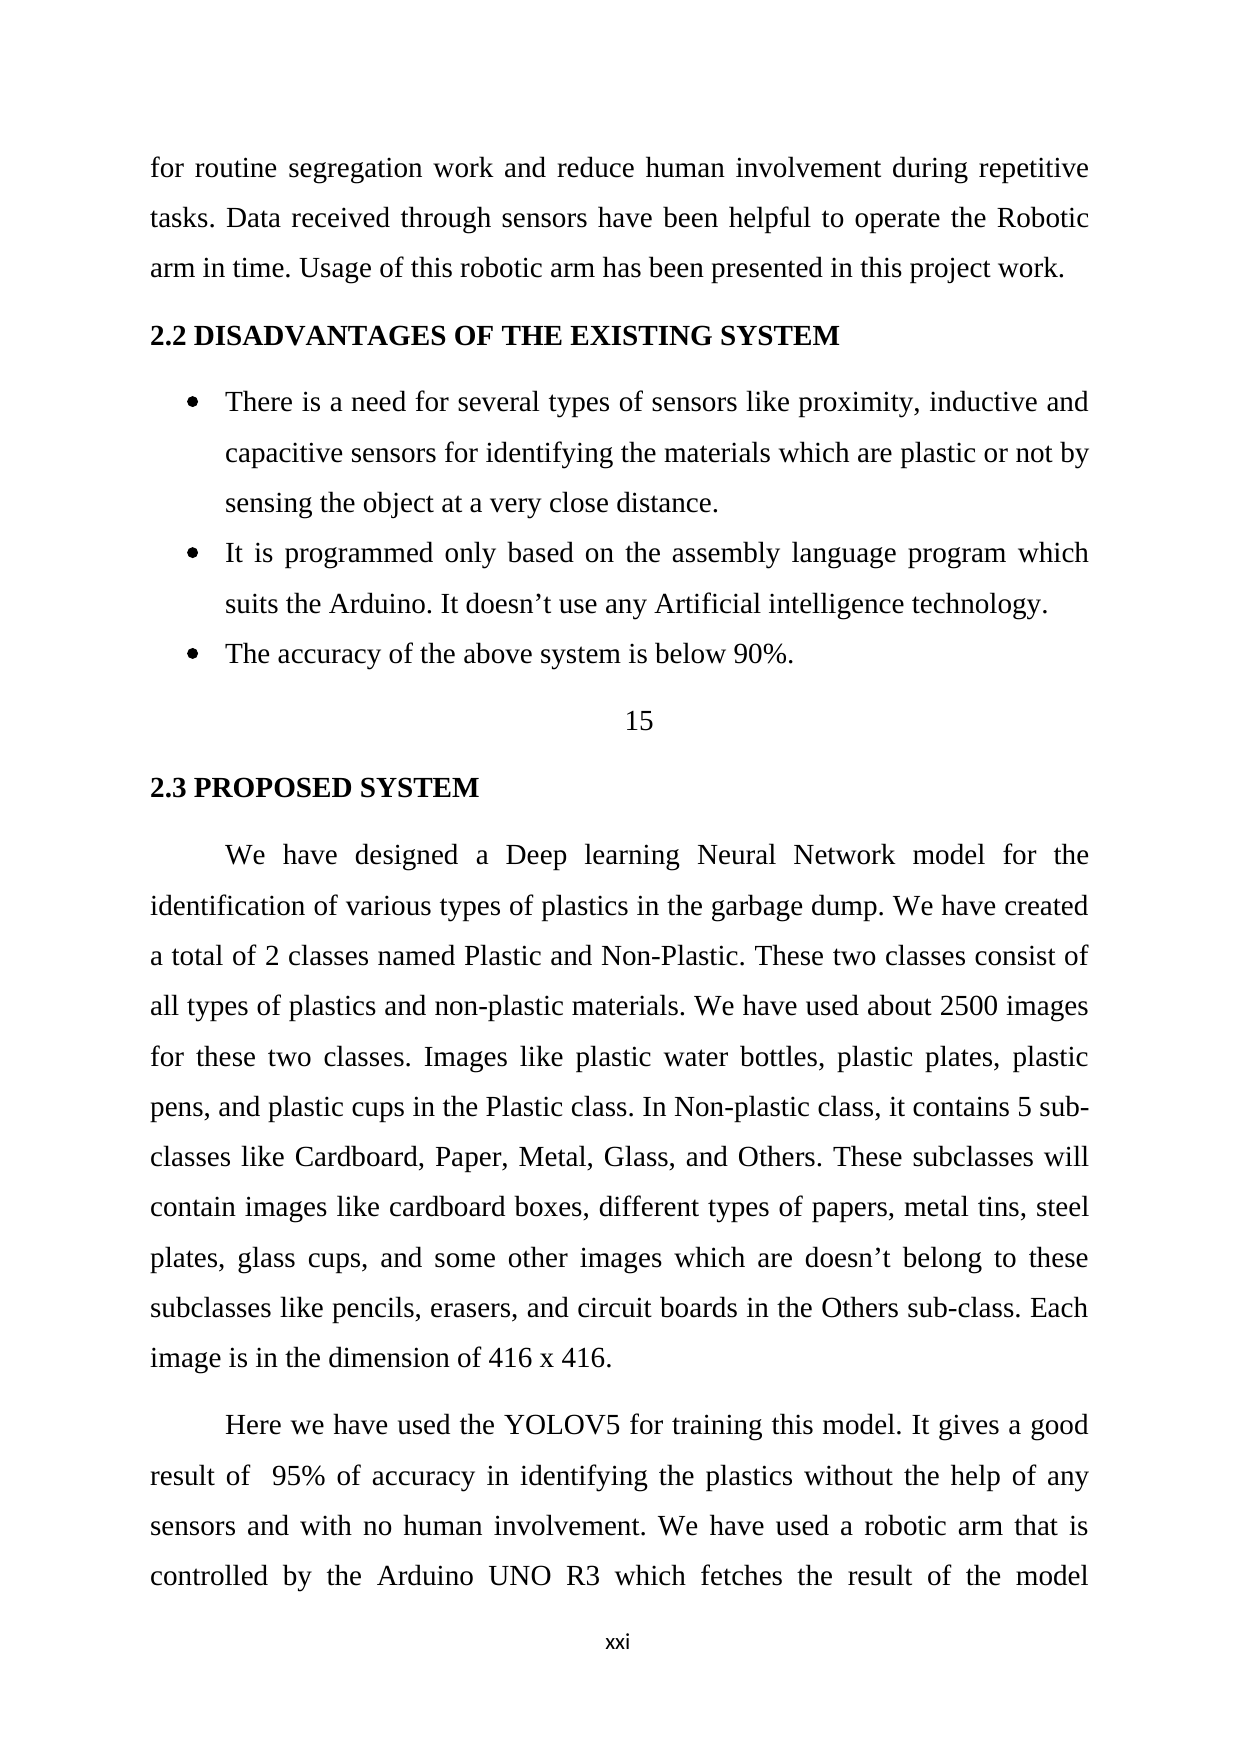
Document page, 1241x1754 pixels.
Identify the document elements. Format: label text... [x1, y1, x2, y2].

text 2.3 PROPOSED SYSTEM [150, 770, 1090, 804]
text 15 [187, 703, 1090, 737]
text We have designed a Deep learning Neural Network model for the identification of various types of plastics in the garbage dump. We have created a total of 2 classes named Plastic and Non-Plastic. These two classes consist of all types of plastics and non-plastic materials. We have used about 2500 images for these two classes. Images like plastic water bottles, plastic plates, plastic pens, and plastic cups in the Plastic class. In Non-plastic class, it contains 5 sub-classes like Cardboard, Paper, Metal, Glass, and Others. These subclasses will contain images like cardboard boxes, different types of papers, metal tins, steel plates, glass cups, and some other images which are doesn’t belong to these subclasses like pencils, erasers, and circuit boards in the Others sub-class. Each image is in the dimension of 416 x 416. [150, 837, 1090, 1374]
list It is programmed only based on the assembly language program which suits the Arduino. It doesn’t use any Artificial intelligence technology. [187, 536, 1090, 619]
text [150, 1407, 1090, 1592]
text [150, 150, 1090, 284]
text 2.2 DISADVANTAGES OF THE EXISTING SYSTEM [150, 318, 1090, 351]
list The accuracy of the above system is below 90%. [187, 636, 1090, 670]
list There is a need for several types of sensors like proximity, inductive and capacitive sensors for identifying the materials which are plastic or not by sensing the object at a very close distance. [187, 384, 1090, 519]
